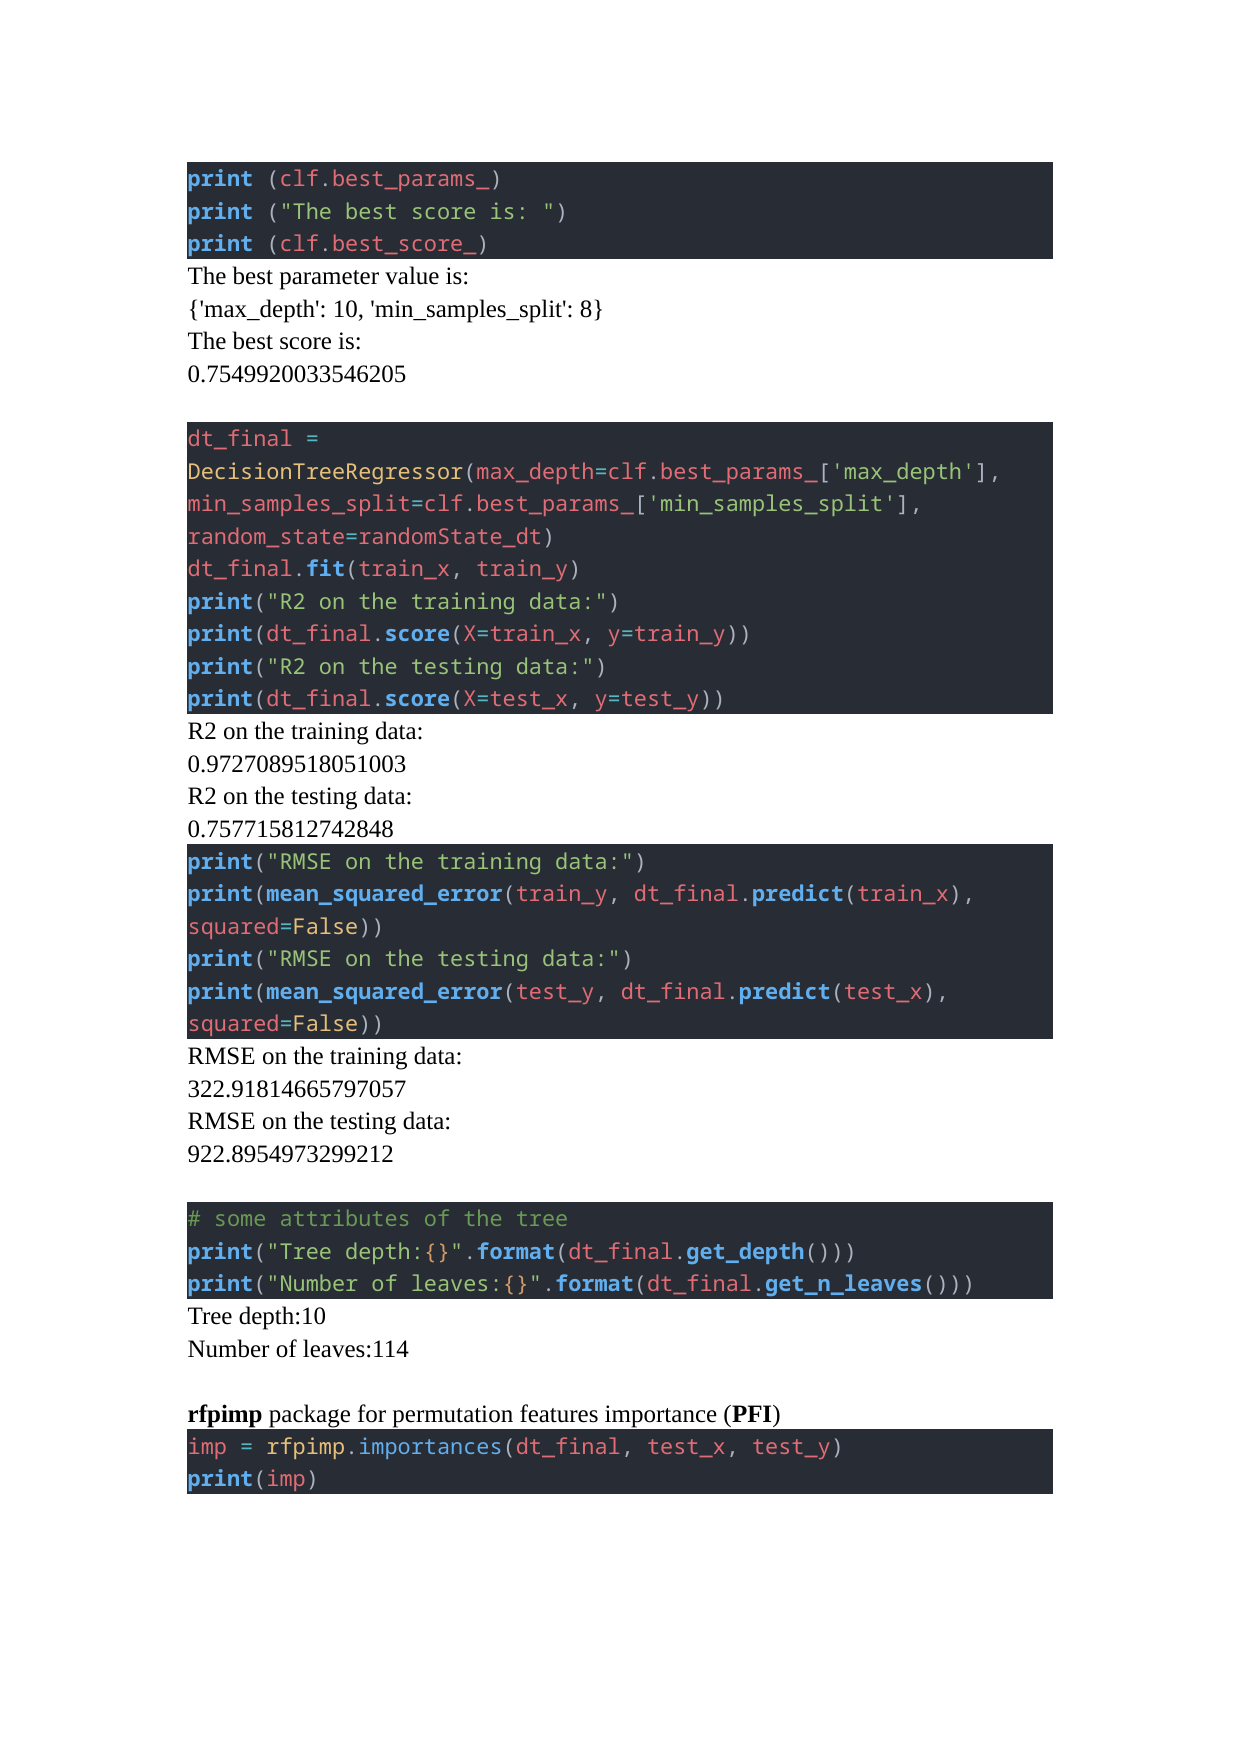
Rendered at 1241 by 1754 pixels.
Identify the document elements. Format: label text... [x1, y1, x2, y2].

text The best score is: [187, 324, 1053, 357]
text rfpimp package for permutation features importance (PFI) [187, 1397, 1053, 1429]
text print("Number of leaves:{}".format(dt_final.get_n_leaves())) [187, 1267, 1053, 1299]
text dt_final.fit(train_x, train_y) [187, 552, 1053, 584]
text RMSE on the testing data: [187, 1104, 1053, 1137]
text R2 on the training data: [187, 714, 1053, 747]
text imp = rfpimp.importances(dt_final, test_x, test_y) [187, 1429, 1053, 1462]
text 0.9727089518051003 [187, 747, 1053, 779]
text print (clf.best_params_) [187, 162, 1053, 194]
text 0.7549920033546205 [187, 357, 1053, 389]
text print(dt_final.score(X=test_x, y=test_y)) [187, 682, 1053, 714]
text print("R2 on the testing data:") [187, 649, 1053, 682]
text print ("The best score is: ") [187, 194, 1053, 227]
text print(mean_squared_error(test_y, dt_final.predict(test_x), squared=False)) [187, 974, 1053, 1039]
text print("RMSE on the training data:") [187, 844, 1053, 877]
text print(dt_final.score(X=train_x, y=train_y)) [187, 617, 1053, 649]
text RMSE on the training data: [187, 1039, 1053, 1072]
text print("Tree depth:{}".format(dt_final.get_depth())) [187, 1234, 1053, 1267]
text R2 on the testing data: [187, 779, 1053, 812]
text dt_final = DecisionTreeRegressor(max_depth=clf.best_params_['max_depth'], min_samples_split=clf.best_params_['min_samples_split'], random_state=randomState_dt) [187, 422, 1053, 552]
text print("R2 on the training data:") [187, 584, 1053, 617]
text 322.91814665797057 [187, 1072, 1053, 1104]
text {'max_depth': 10, 'min_samples_split': 8} [187, 292, 1053, 324]
text print(imp) [187, 1462, 1053, 1494]
text print (clf.best_score_) [187, 227, 1053, 259]
text print(mean_squared_error(train_y, dt_final.predict(train_x), squared=False)) [187, 877, 1053, 942]
text # some attributes of the tree [187, 1202, 1053, 1234]
text Number of leaves:114 [187, 1332, 1053, 1364]
text The best parameter value is: [187, 259, 1053, 292]
text 922.8954973299212 [187, 1137, 1053, 1169]
text print("RMSE on the testing data:") [187, 942, 1053, 974]
text 0.757715812742848 [187, 812, 1053, 844]
text Tree depth:10 [187, 1299, 1053, 1332]
